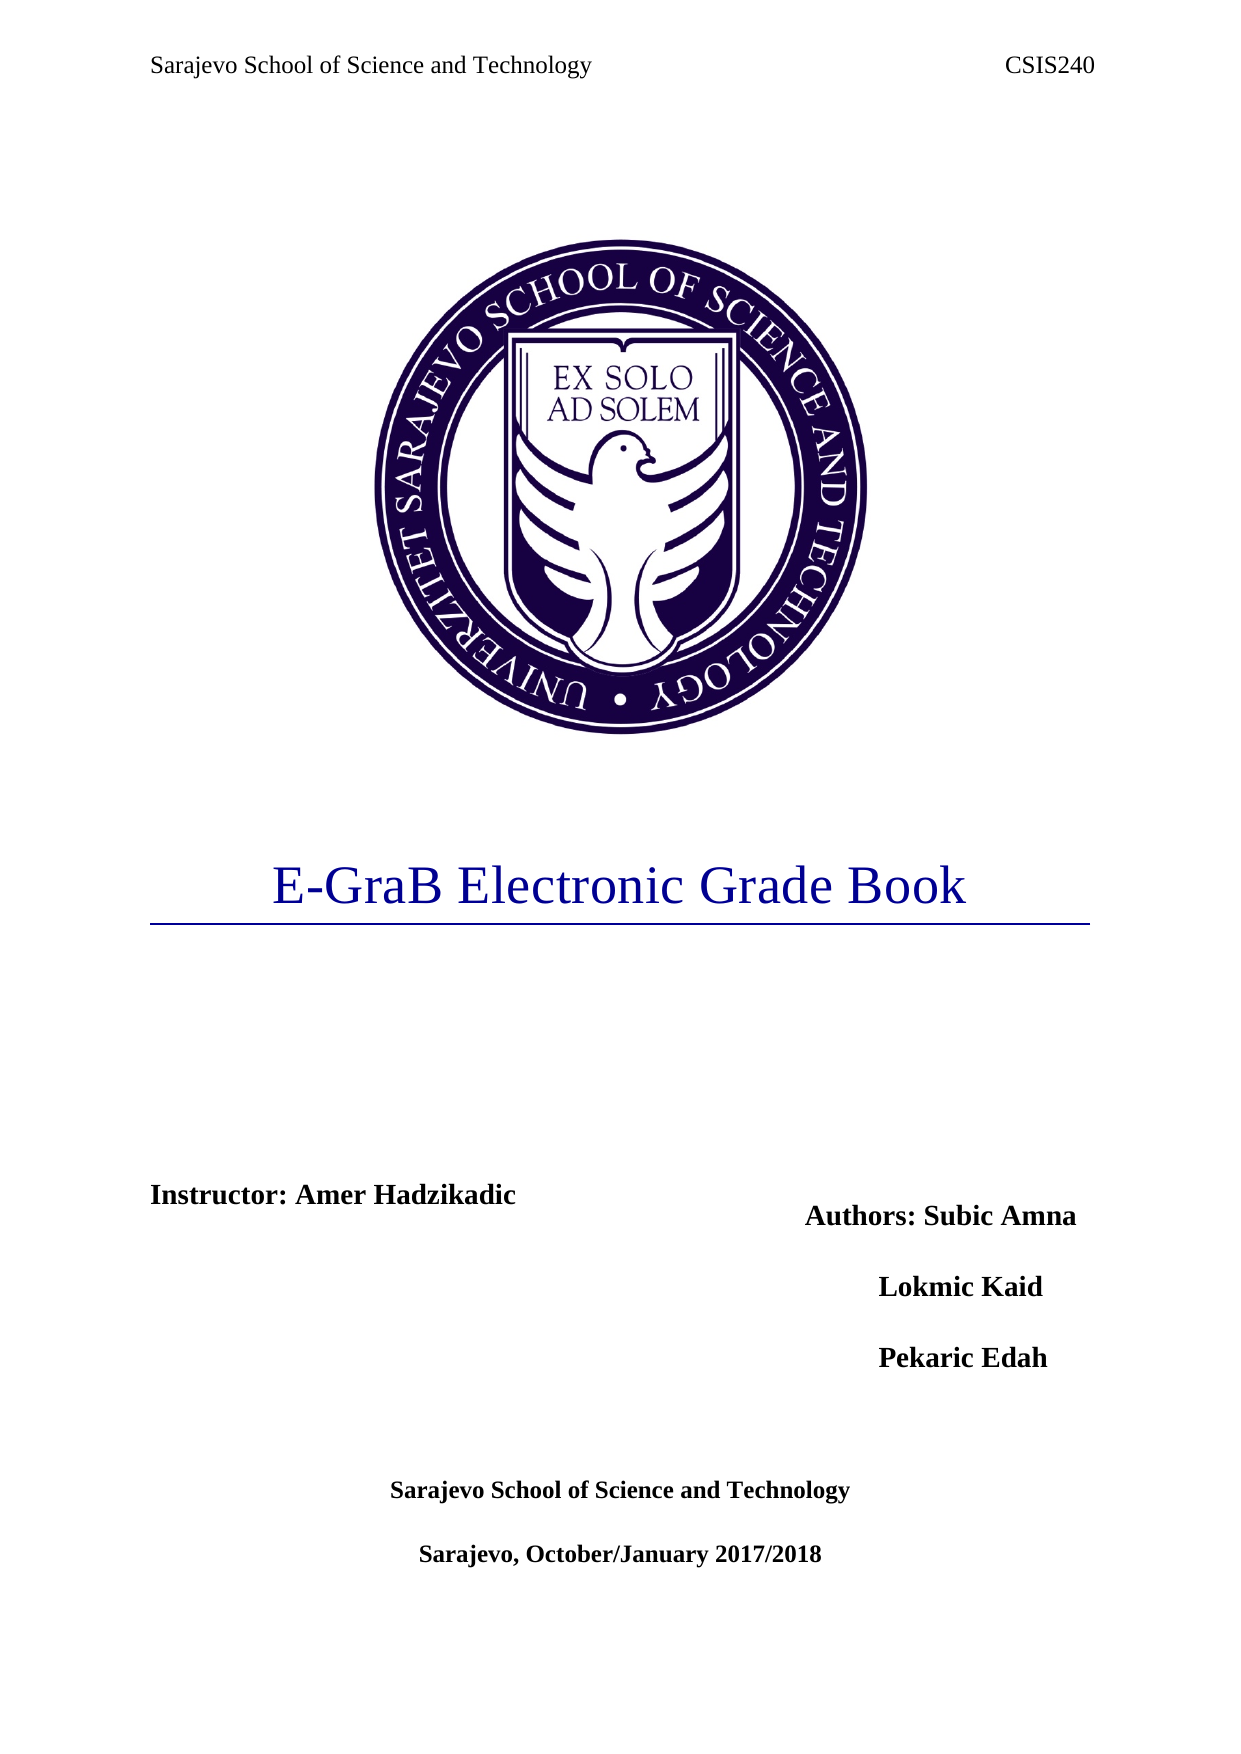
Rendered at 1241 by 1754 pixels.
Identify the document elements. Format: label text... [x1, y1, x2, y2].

text Pekaric Edah [804, 1340, 1090, 1374]
picture [368, 234, 873, 739]
text Instructor: Amer Hadzikadic [150, 1177, 583, 1211]
text Sarajevo School of Science and Technology [150, 1475, 1090, 1504]
text Sarajevo, October/January 2017/2018 [150, 1539, 1090, 1568]
text Lokmic Kaid [657, 1269, 1090, 1303]
text Authors: Subic Amna [731, 1198, 1090, 1231]
title E-GraB Electronic Grade Book [150, 852, 1090, 923]
